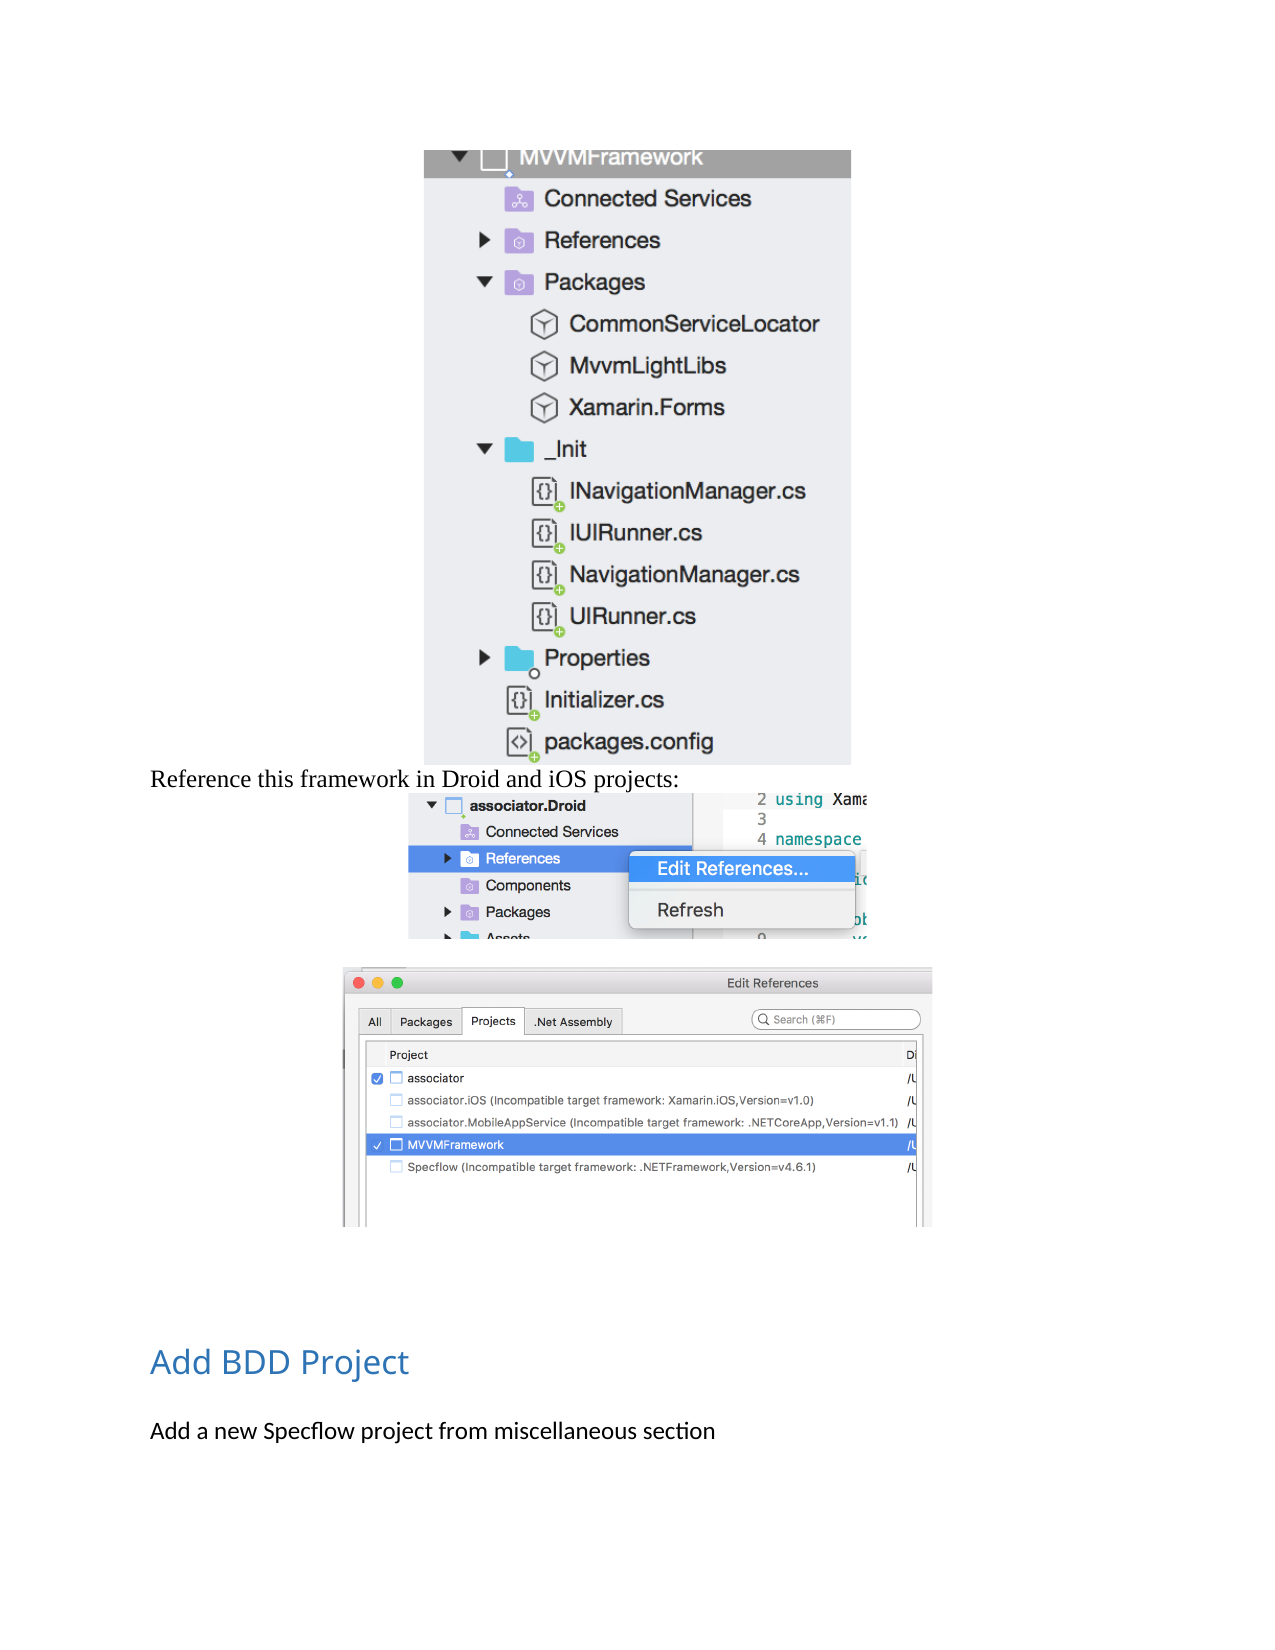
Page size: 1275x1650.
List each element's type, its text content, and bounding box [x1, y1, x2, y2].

picture [423, 150, 852, 765]
text Add a new Specflow project from miscellaneous section [150, 1415, 1125, 1446]
picture [342, 967, 933, 1227]
subtitle Add BDD Project [150, 1339, 1125, 1384]
text Reference this framework in Droid and iOS projects: [150, 764, 1125, 793]
picture [408, 793, 867, 939]
